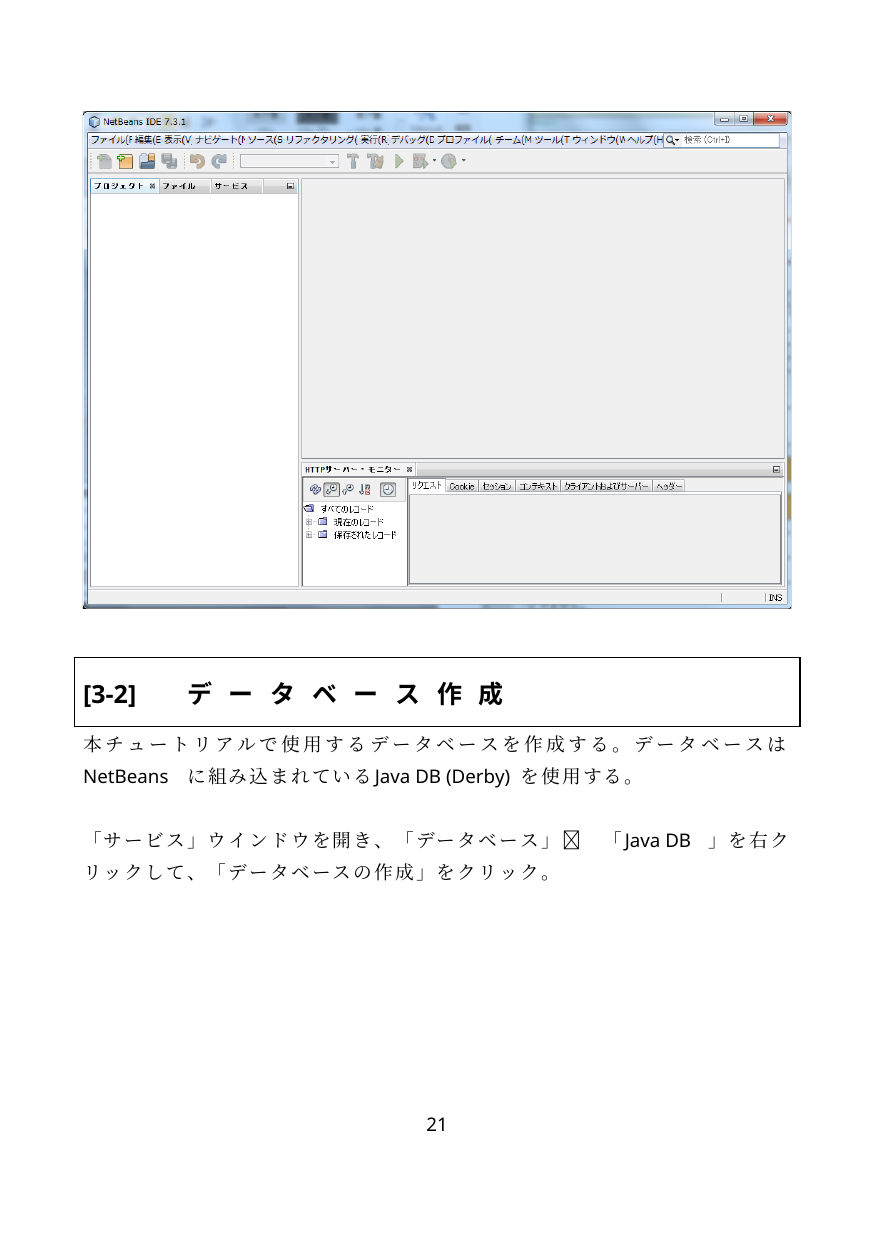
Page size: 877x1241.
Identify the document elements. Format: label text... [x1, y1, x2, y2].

text 本チュートリアルで使用するデータベースを作成する。データベースはNetBeansに組み込まれているJava DB (Derby)を使用する。 [83, 727, 791, 792]
subtitle データベース作成 [75, 658, 799, 726]
text 「サービス」ウインドウを開き、「データベース」 「Java DB」を右クリックして、「データベースの作成」をクリック。 [83, 824, 791, 888]
picture [82, 111, 792, 609]
